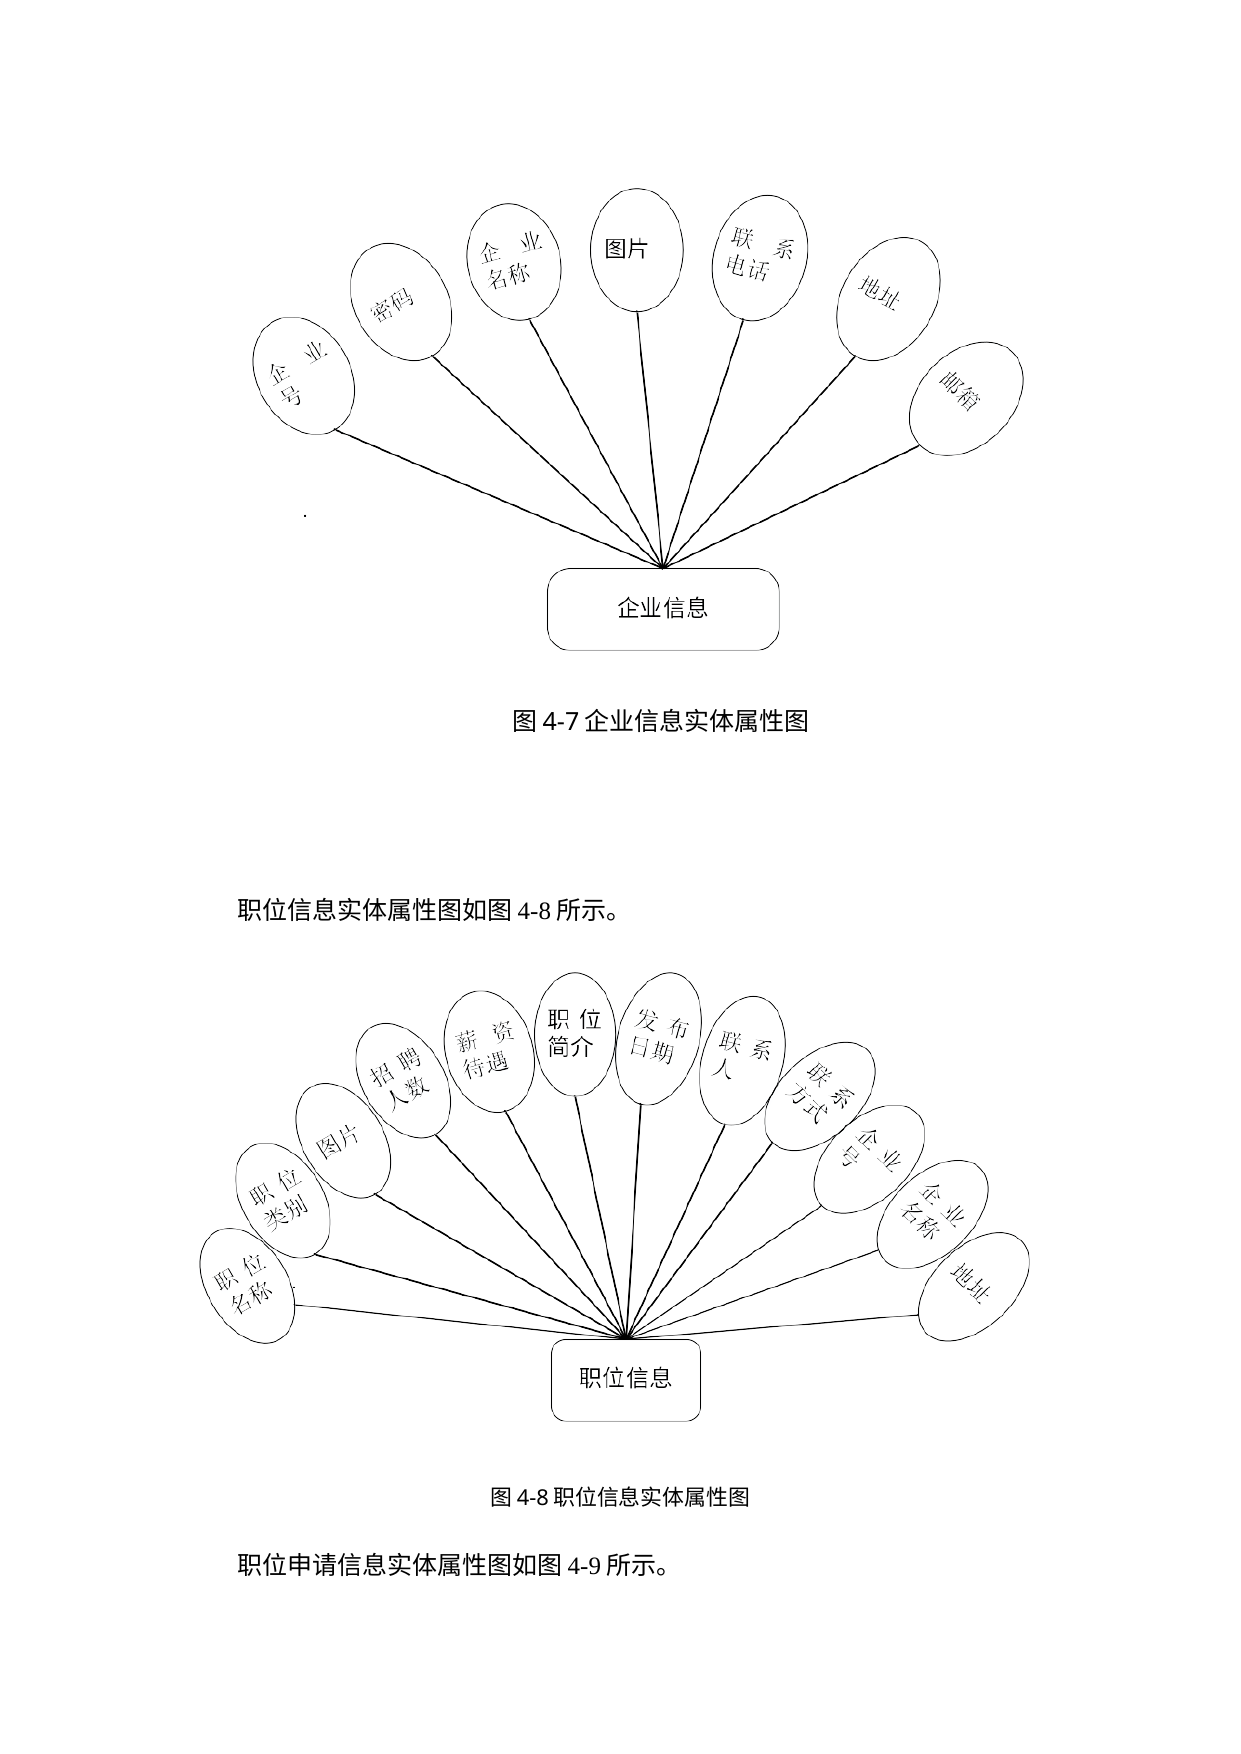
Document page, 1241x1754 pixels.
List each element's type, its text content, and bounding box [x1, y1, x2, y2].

text 职位申请信息实体属性图如图4-9所示。 [187, 1541, 1053, 1582]
text 图4-7企业信息实体属性图 [187, 702, 1053, 738]
text 图4-8职位信息实体属性图 [187, 1480, 1053, 1512]
text 职位信息实体属性图如图4-8所示。 [187, 886, 1053, 928]
